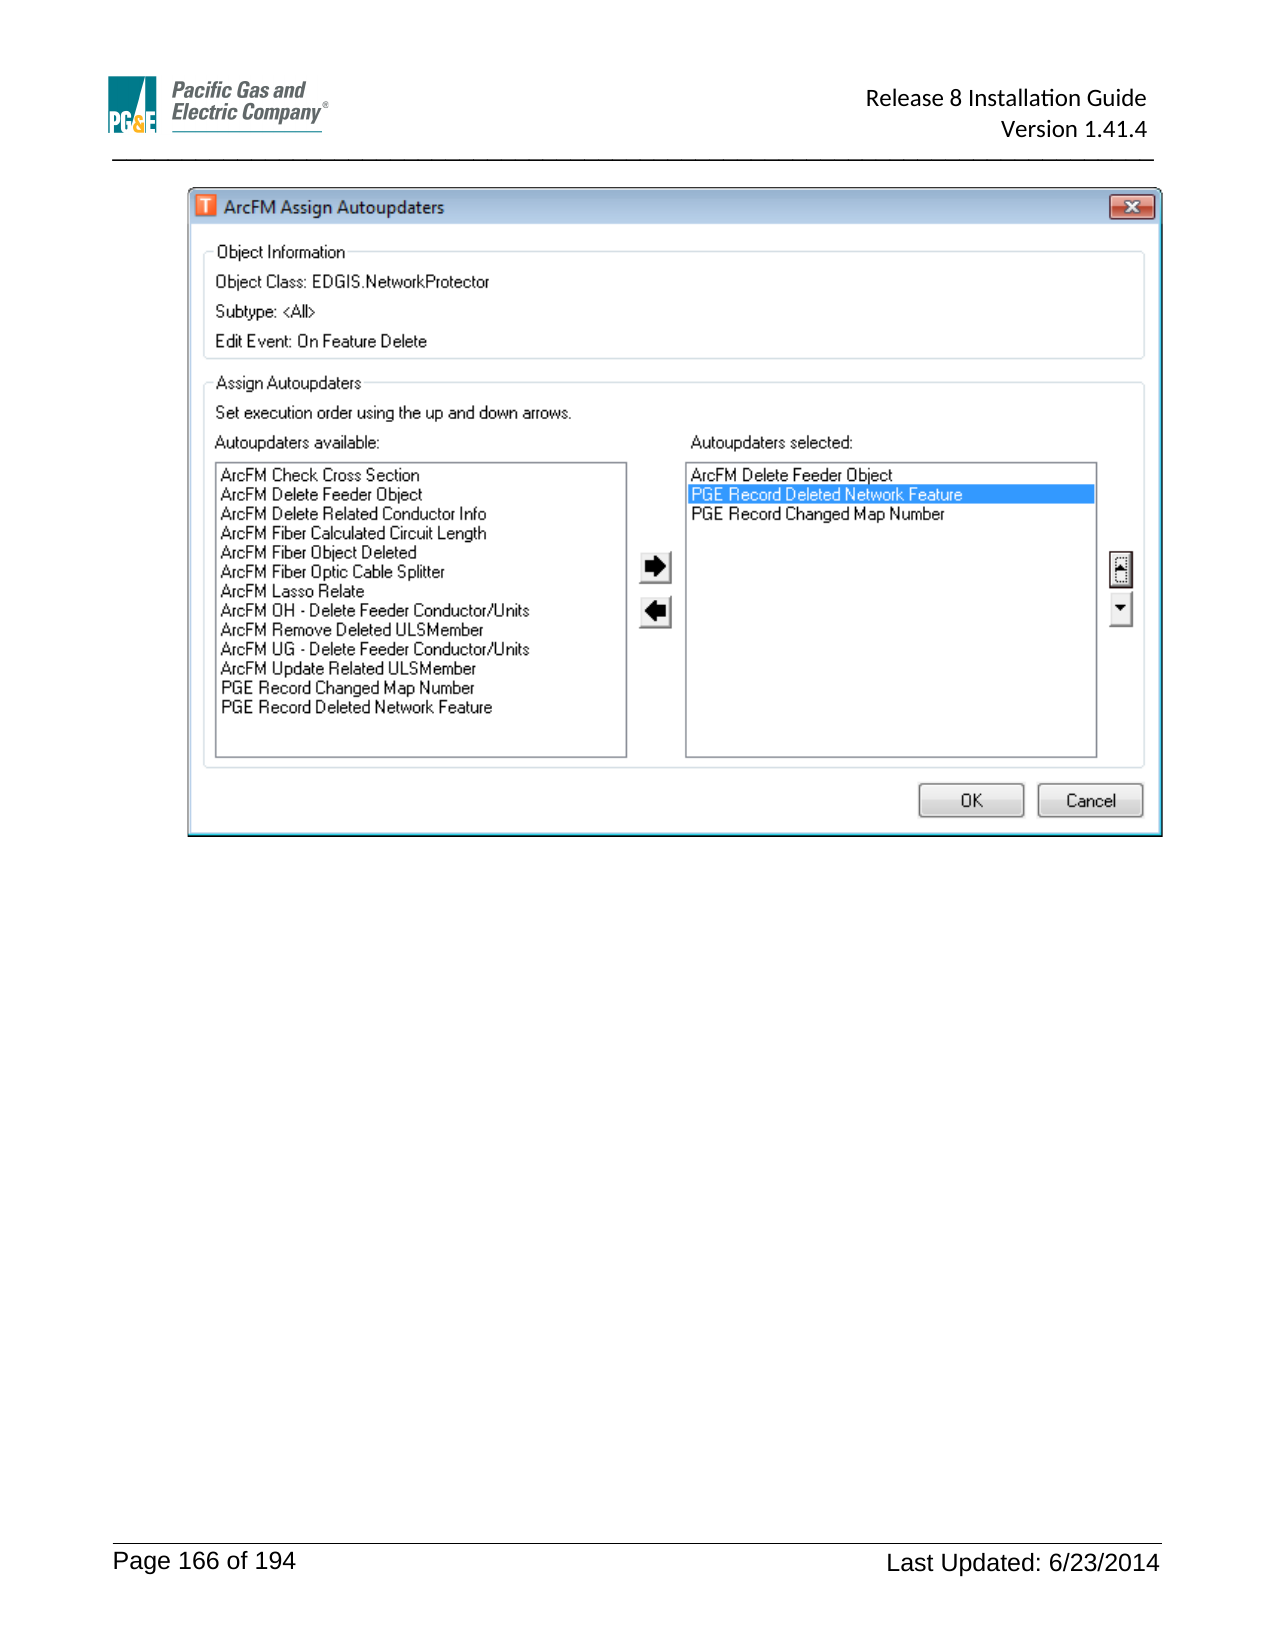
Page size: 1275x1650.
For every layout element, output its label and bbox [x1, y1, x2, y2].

picture [187, 187, 1163, 837]
